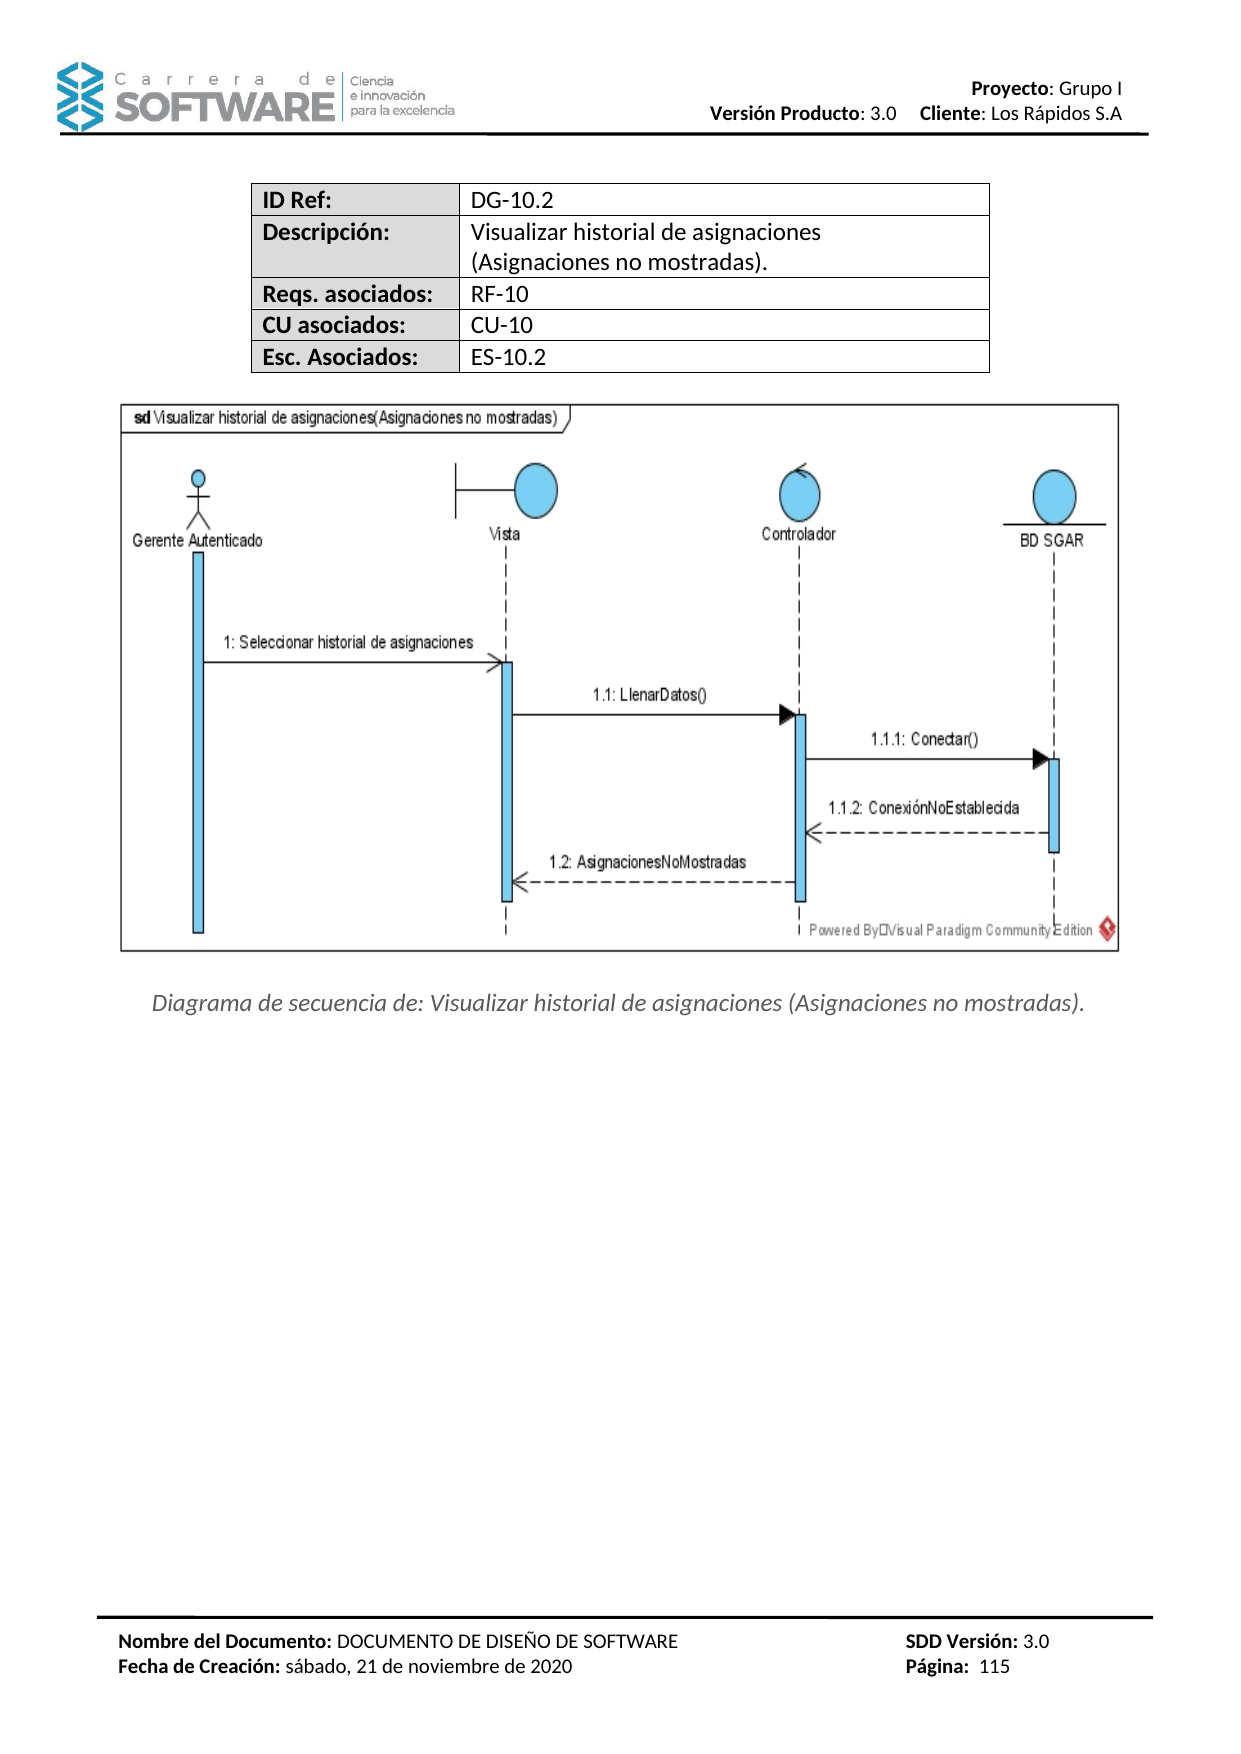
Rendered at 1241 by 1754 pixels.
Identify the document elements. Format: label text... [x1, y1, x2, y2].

text Diagrama de secuencia de: Visualizar historial de asignaciones (Asignaciones no mostradas). [118, 987, 1122, 1018]
table_cell Esc. Asociados: [252, 341, 459, 372]
table_header ID Ref: [252, 184, 459, 215]
table_cell CU asociados: [252, 310, 459, 340]
picture [46, 46, 461, 154]
table_cell RF-10 [460, 278, 989, 308]
table_cell Descripción: [252, 216, 459, 277]
table_cell Visualizar historial de asignaciones (Asignaciones no mostradas). [460, 216, 989, 277]
table_cell ES-10.2 [460, 341, 989, 372]
table_cell CU-10 [460, 310, 989, 340]
table_header DG-10.2 [460, 184, 989, 215]
picture [118, 401, 1123, 957]
table_cell Reqs. asociados: [252, 278, 459, 308]
